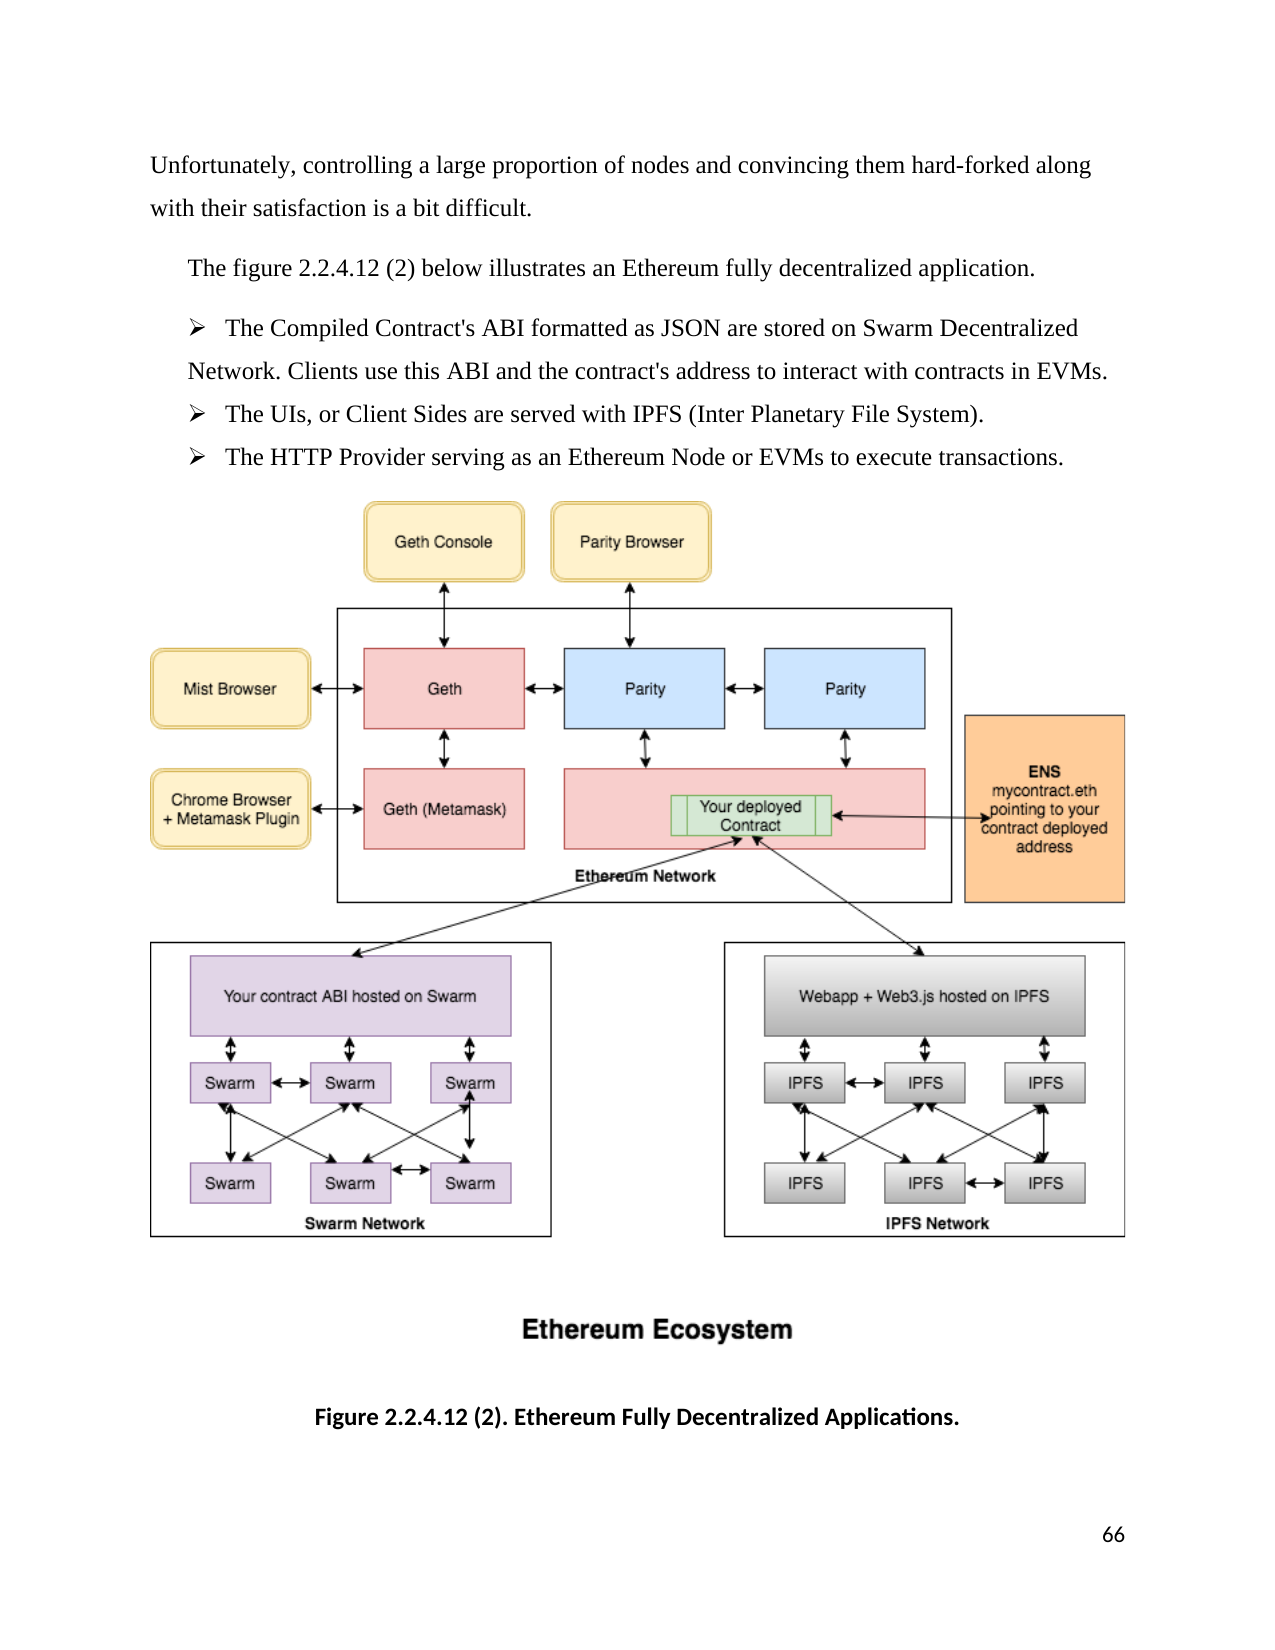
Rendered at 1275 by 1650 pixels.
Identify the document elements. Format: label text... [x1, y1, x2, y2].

text The figure 2.2.4.12 (2) below illustrates an Ethereum fully decentralized application. [150, 253, 1125, 282]
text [150, 150, 1125, 222]
list The UIs, or Client Sides are served with IPFS (Inter Planetary File System). [187, 399, 1125, 428]
text Figure 2.2.4.12 (2). Ethereum Fully Decentralized Applications. [150, 1401, 1125, 1431]
picture [150, 501, 1125, 1371]
list The HTTP Provider serving as an Ethereum Node or EVMs to execute transactions. [187, 442, 1125, 471]
list The Compiled Contract's ABI formatted as JSON are stored on Swarm Decentralized Network. Clients use this ABI and the contract's address to interact with contracts in EVMs. [187, 313, 1125, 384]
